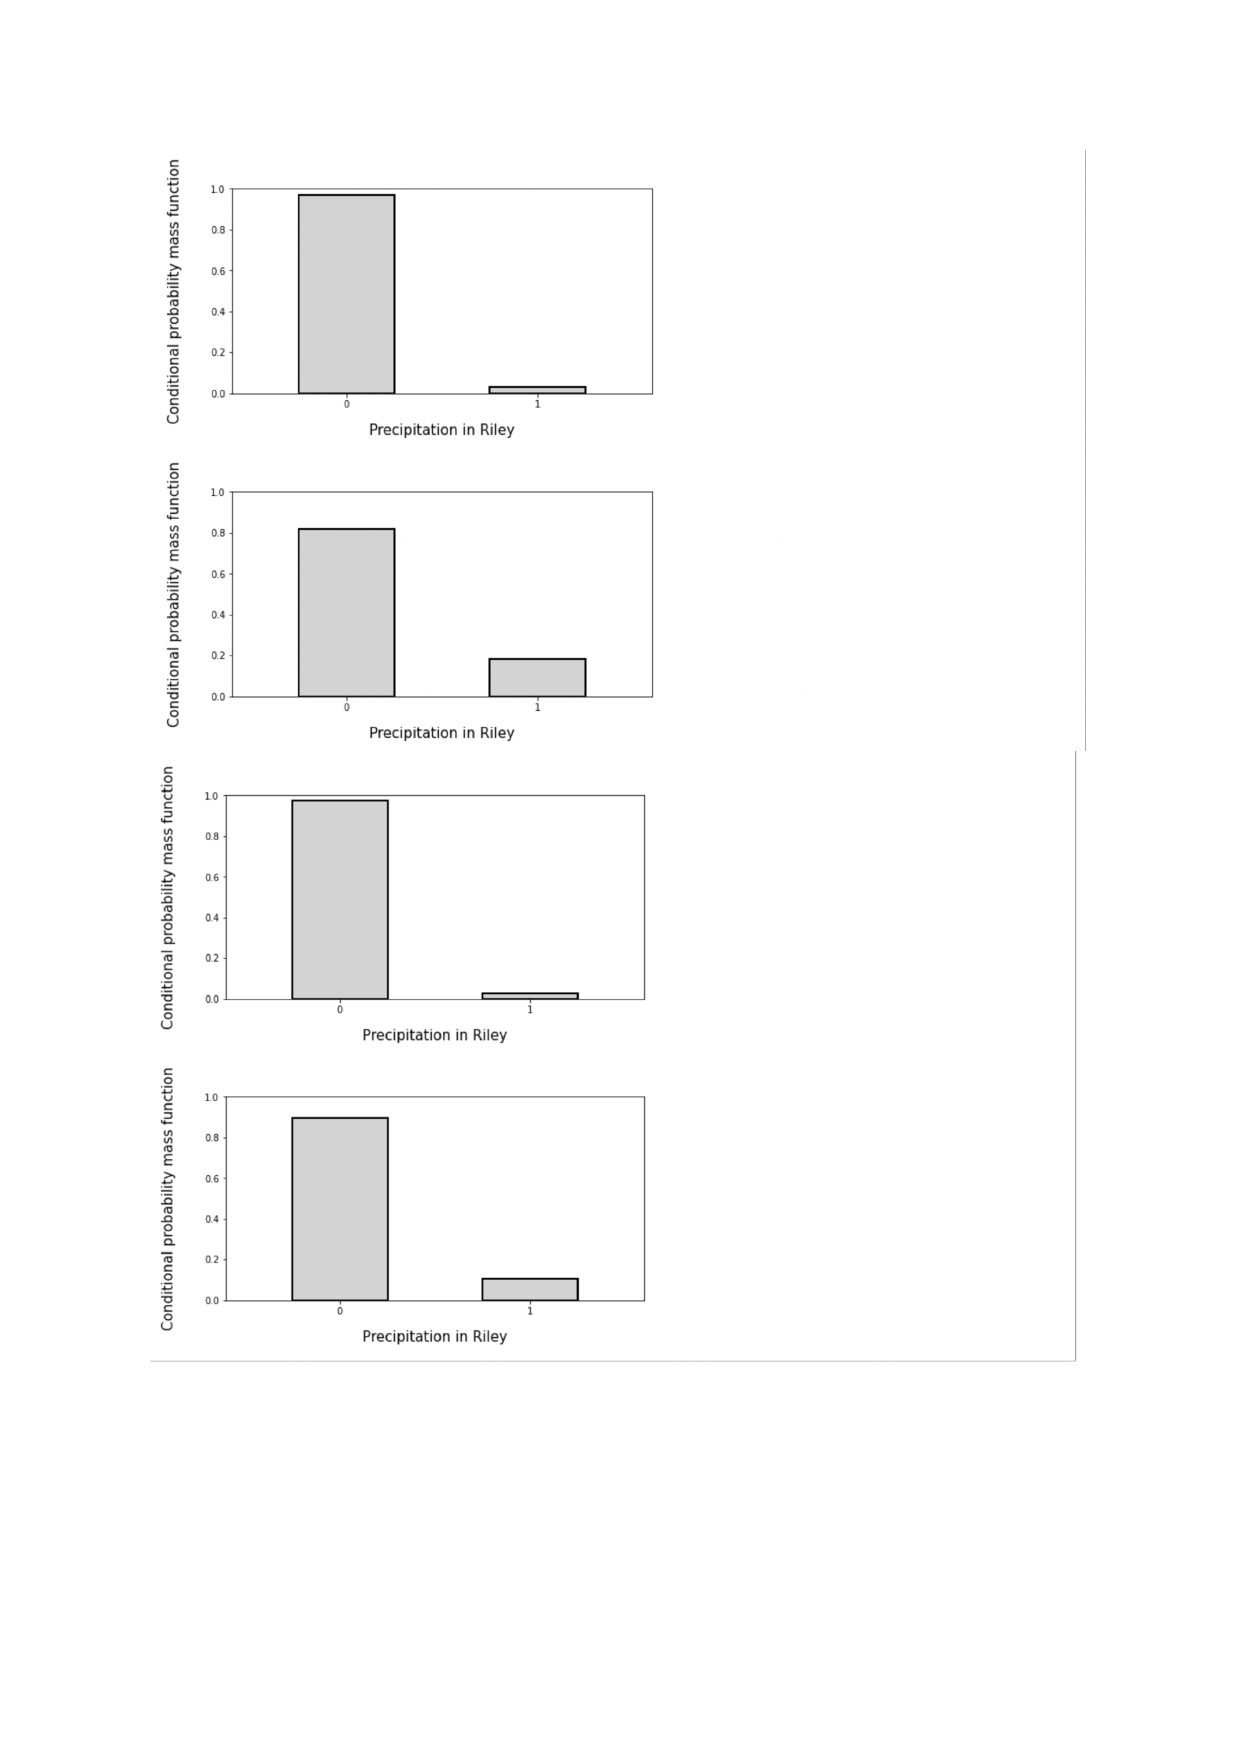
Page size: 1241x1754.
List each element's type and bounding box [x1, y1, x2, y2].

picture [150, 150, 1090, 1362]
